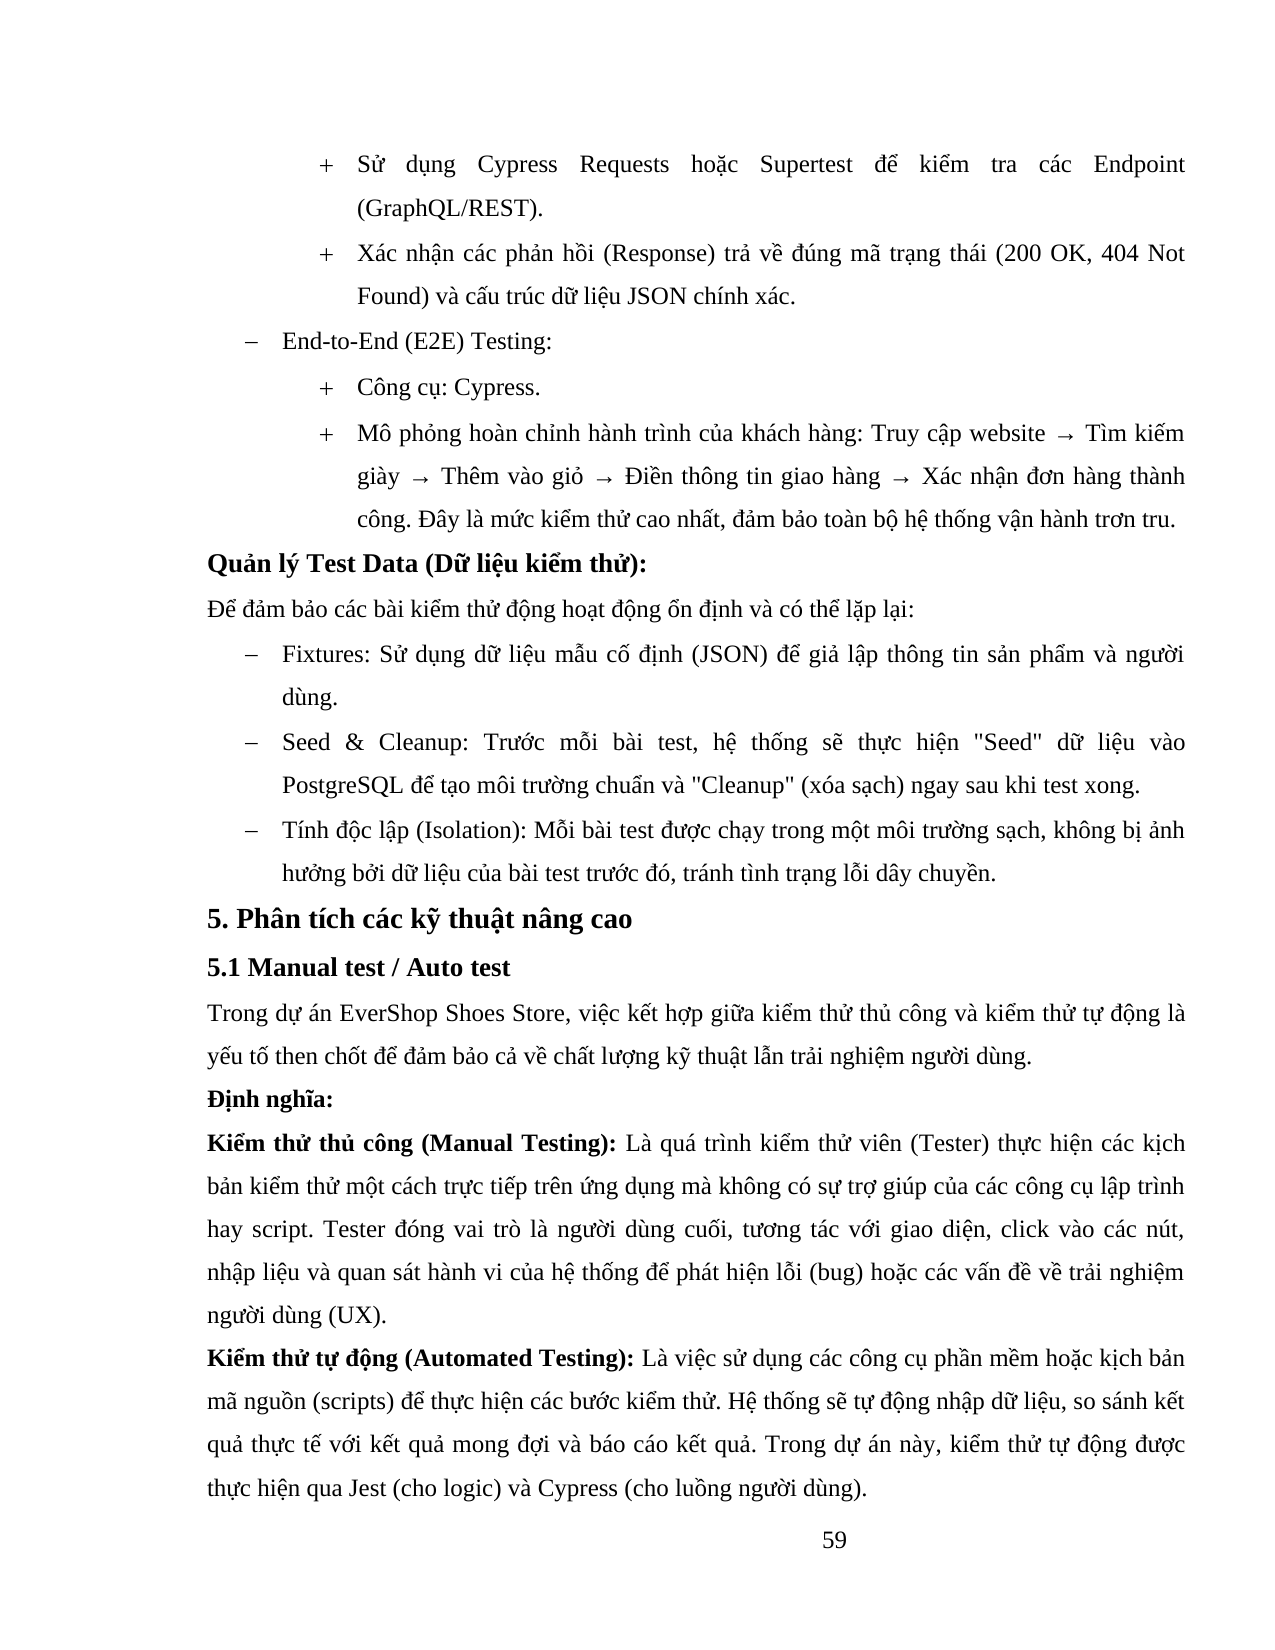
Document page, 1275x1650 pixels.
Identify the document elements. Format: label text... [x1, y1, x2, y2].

list End-to-End (E2E) Testing: [244, 324, 1186, 354]
text Kiểm thử thủ công (Manual Testing): Là quá trình kiểm thử viên (Tester) thực hiện các kịch bản kiểm thử một cách trực tiếp trên ứng dụng mà không có sự trợ giúp của các công cụ lập trình hay script. Tester đóng vai trò là người dùng cuối, tương tác với giao diện, click vào các nút, nhập liệu và quan sát hành vi của hệ thống để phát hiện lỗi (bug) hoặc các vấn đề về trải nghiệm người dùng (UX). [207, 1128, 1186, 1329]
text Định nghĩa: [207, 1084, 1186, 1113]
list Sử dụng Cypress Requests hoặc Supertest để kiểm tra các Endpoint (GraphQL/REST). [319, 148, 1186, 221]
subtitle 5.1 Manual test / Auto test [207, 952, 1186, 983]
list Tính độc lập (Isolation): Mỗi bài test được chạy trong một môi trường sạch, không bị ảnh hưởng bởi dữ liệu của bài test trước đó, tránh tình trạng lỗi dây chuyền. [244, 813, 1186, 887]
list Mô phỏng hoàn chỉnh hành trình của khách hàng: Truy cập website → Tìm kiếm giày → Thêm vào giỏ → Điền thông tin giao hàng → Xác nhận đơn hàng thành công. Đây là mức kiểm thử cao nhất, đảm bảo toàn bộ hệ thống vận hành trơn tru. [319, 416, 1186, 533]
list Công cụ: Cypress. [319, 370, 1186, 401]
text Trong dự án EverShop Shoes Store, việc kết hợp giữa kiểm thử thủ công và kiểm thử tự động là yếu tố then chốt để đảm bảo cả về chất lượng kỹ thuật lẫn trải nghiệm người dùng. [207, 998, 1186, 1070]
list Fixtures: Sử dụng dữ liệu mẫu cố định (JSON) để giả lập thông tin sản phẩm và người dùng. [244, 637, 1186, 711]
list Seed & Cleanup: Trước mỗi bài test, hệ thống sẽ thực hiện "Seed" dữ liệu vào PostgreSQL để tạo môi trường chuẩn và "Cleanup" (xóa sạch) ngay sau khi test xong. [244, 725, 1186, 799]
text Kiểm thử tự động (Automated Testing): Là việc sử dụng các công cụ phần mềm hoặc kịch bản mã nguồn (scripts) để thực hiện các bước kiểm thử. Hệ thống sẽ tự động nhập dữ liệu, so sánh kết quả thực tế với kết quả mong đợi và báo cáo kết quả. Trong dự án này, kiểm thử tự động được thực hiện qua Jest (cho logic) và Cypress (cho luồng người dùng). [207, 1343, 1186, 1501]
text Quản lý Test Data (Dữ liệu kiểm thử): [207, 547, 1186, 578]
list Xác nhận các phản hồi (Response) trả về đúng mã trạng thái (200 OK, 404 Not Found) và cấu trúc dữ liệu JSON chính xác. [319, 236, 1186, 309]
subtitle 5. Phân tích các kỹ thuật nâng cao [207, 901, 1186, 935]
text Để đảm bảo các bài kiểm thử động hoạt động ổn định và có thể lặp lại: [207, 594, 1186, 622]
